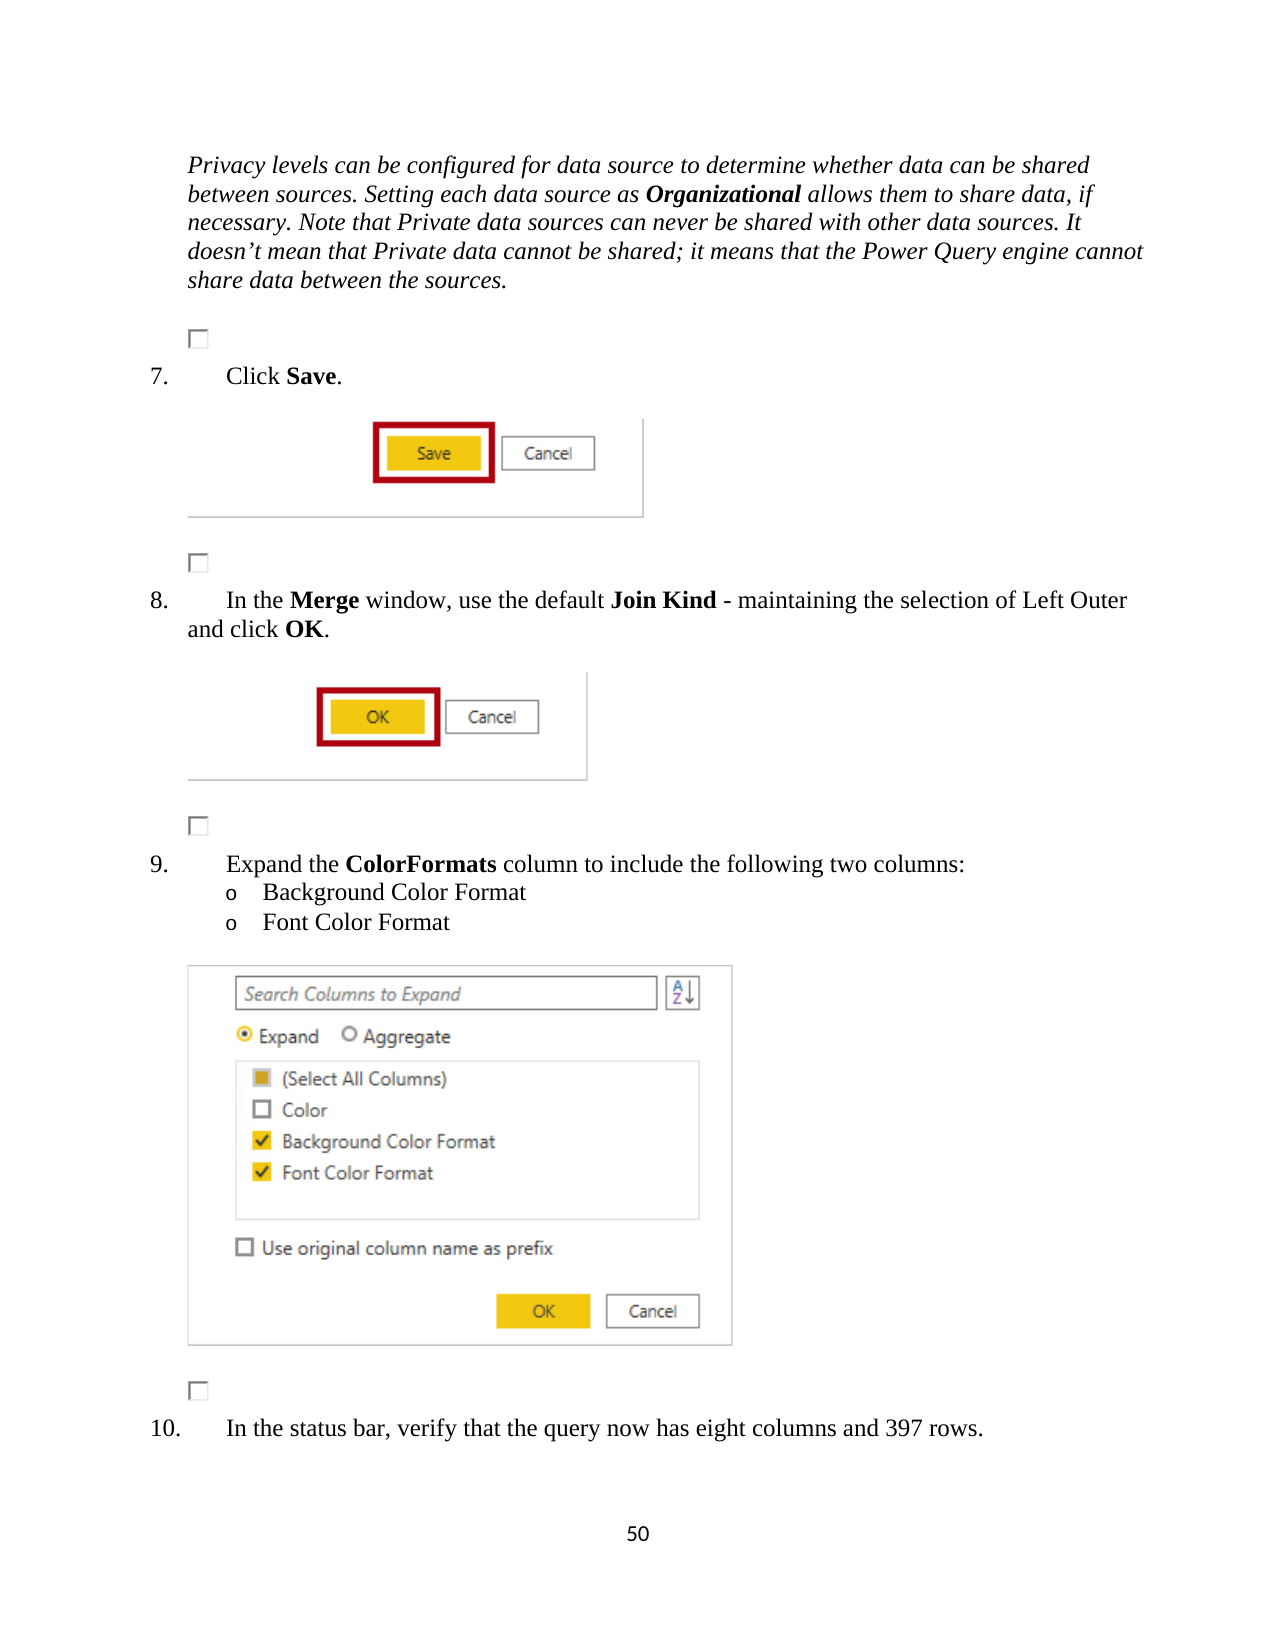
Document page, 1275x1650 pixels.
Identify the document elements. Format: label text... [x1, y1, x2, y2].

list Click Save. [150, 323, 1162, 390]
list Font Color Format [225, 907, 1162, 937]
list In the Merge window, use the default Join Kind - maintaining the selection of Left Outer and click OK. [150, 547, 1162, 643]
list Background Color Format [225, 877, 1162, 907]
picture [187, 419, 644, 518]
text Privacy levels can be configured for data source to determine whether data can be shared between sources. Setting each data source as Organizational allows them to share data, if necessary. Note that Private data sources can never be shared with other data sources. It doesn’t mean that Private data cannot be shared; it means that the Power Query engine cannot share data between the sources. [187, 150, 1162, 294]
list In the status bar, verify that the query now has eight columns and 397 rows. [150, 1375, 1162, 1442]
picture [187, 965, 733, 1346]
list Expand the ColorFormats column to include the following two columns: [150, 810, 1162, 877]
picture [187, 672, 588, 781]
